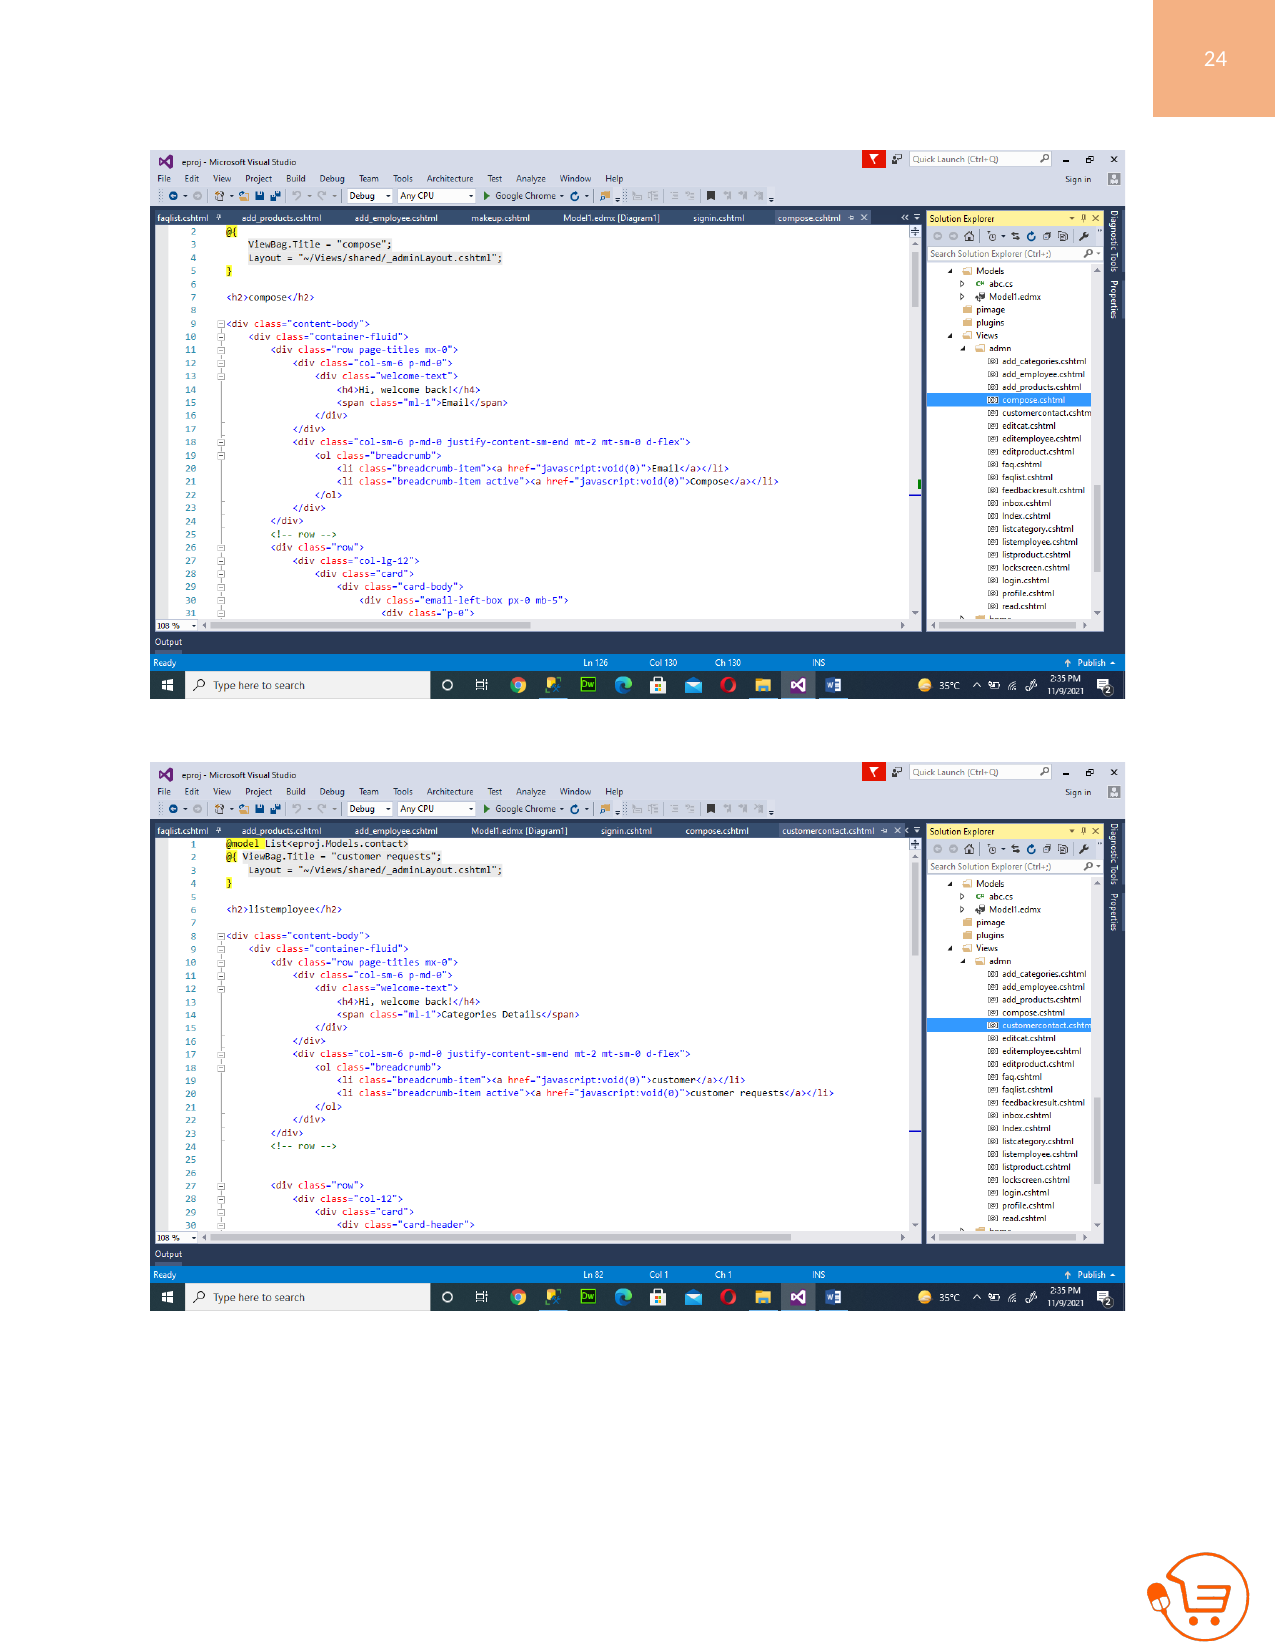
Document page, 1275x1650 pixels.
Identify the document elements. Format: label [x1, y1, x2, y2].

picture [150, 150, 1125, 699]
picture [150, 762, 1125, 1311]
picture [1143, 1547, 1253, 1648]
